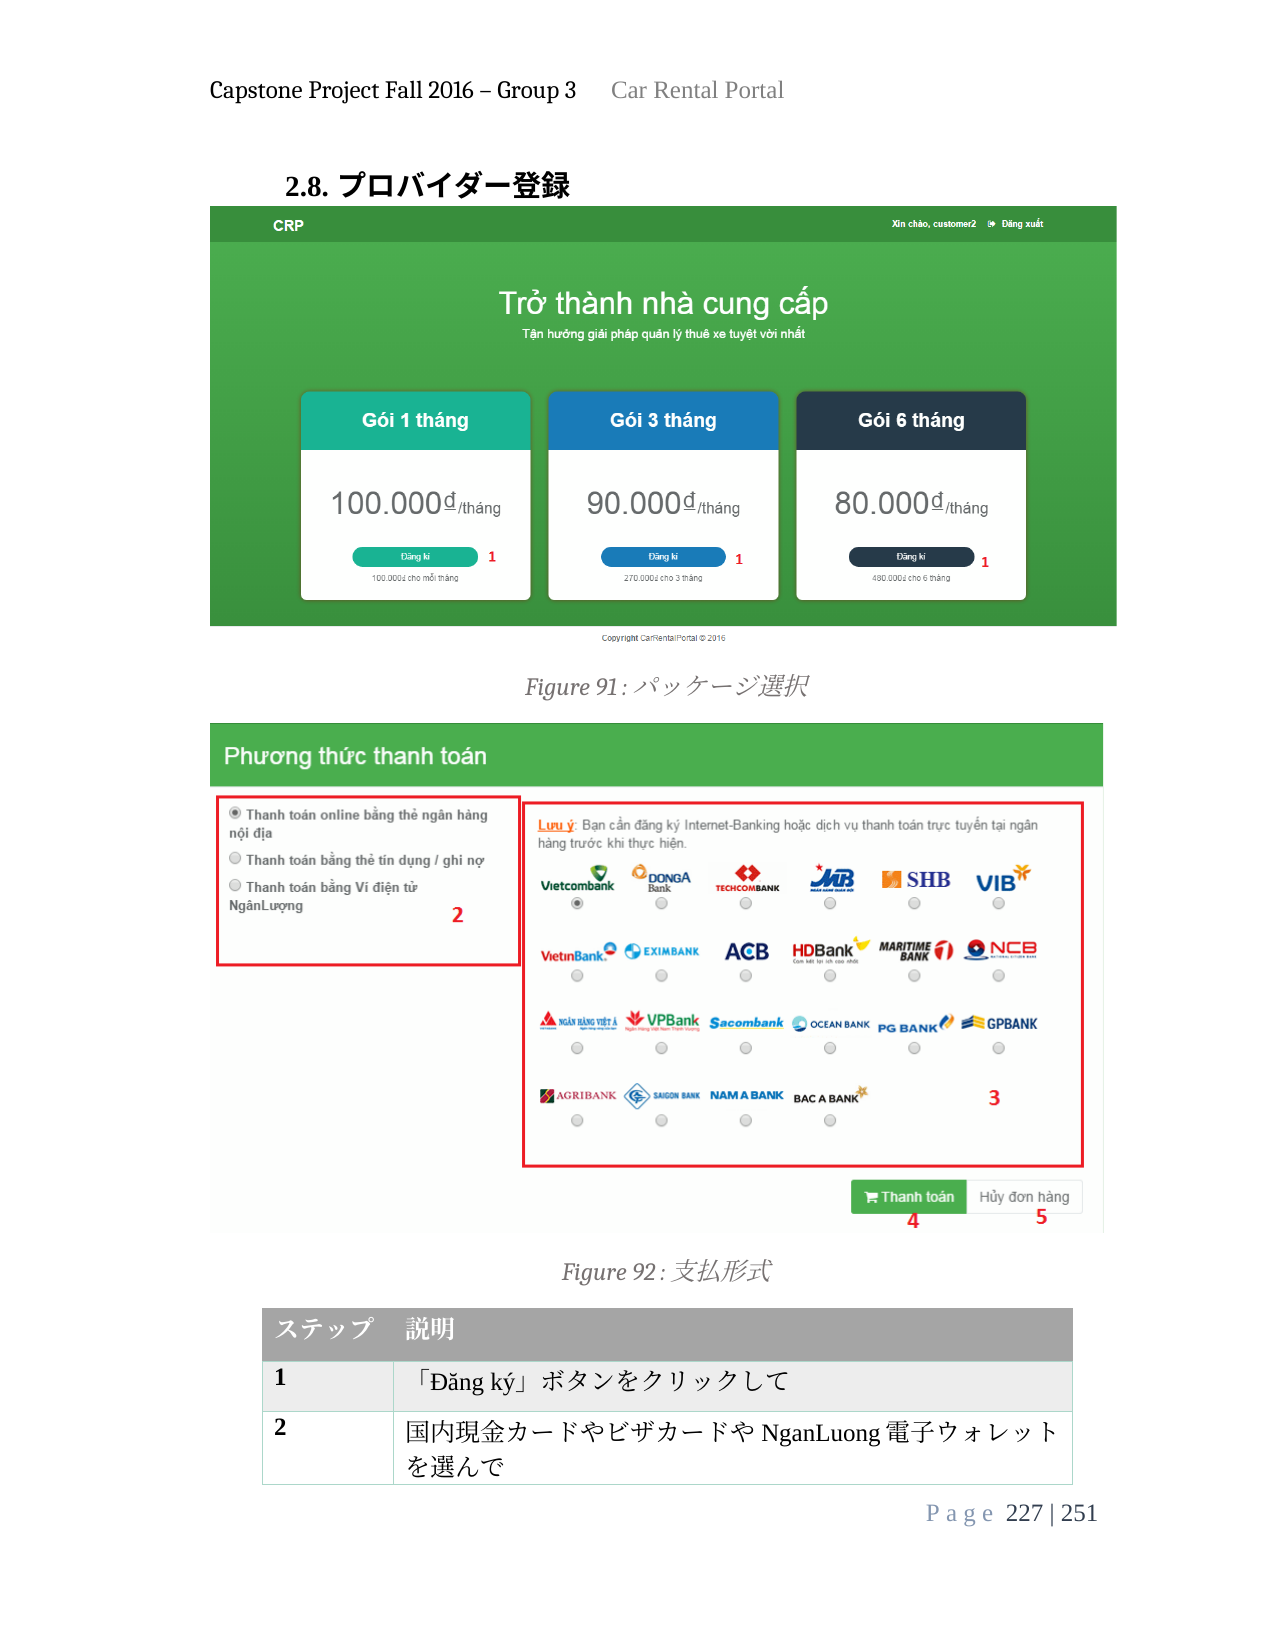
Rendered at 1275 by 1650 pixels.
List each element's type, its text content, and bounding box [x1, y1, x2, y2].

picture [210, 723, 1104, 1233]
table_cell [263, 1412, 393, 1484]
picture [210, 206, 1117, 648]
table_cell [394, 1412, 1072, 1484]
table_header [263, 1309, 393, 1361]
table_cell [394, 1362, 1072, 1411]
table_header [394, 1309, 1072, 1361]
text Figure 91 : パッケージ選択 [210, 666, 1125, 702]
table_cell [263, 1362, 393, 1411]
subtitle プロバイダー登録 [285, 162, 1125, 204]
text Figure 92 : 支払形式 [210, 1251, 1125, 1287]
